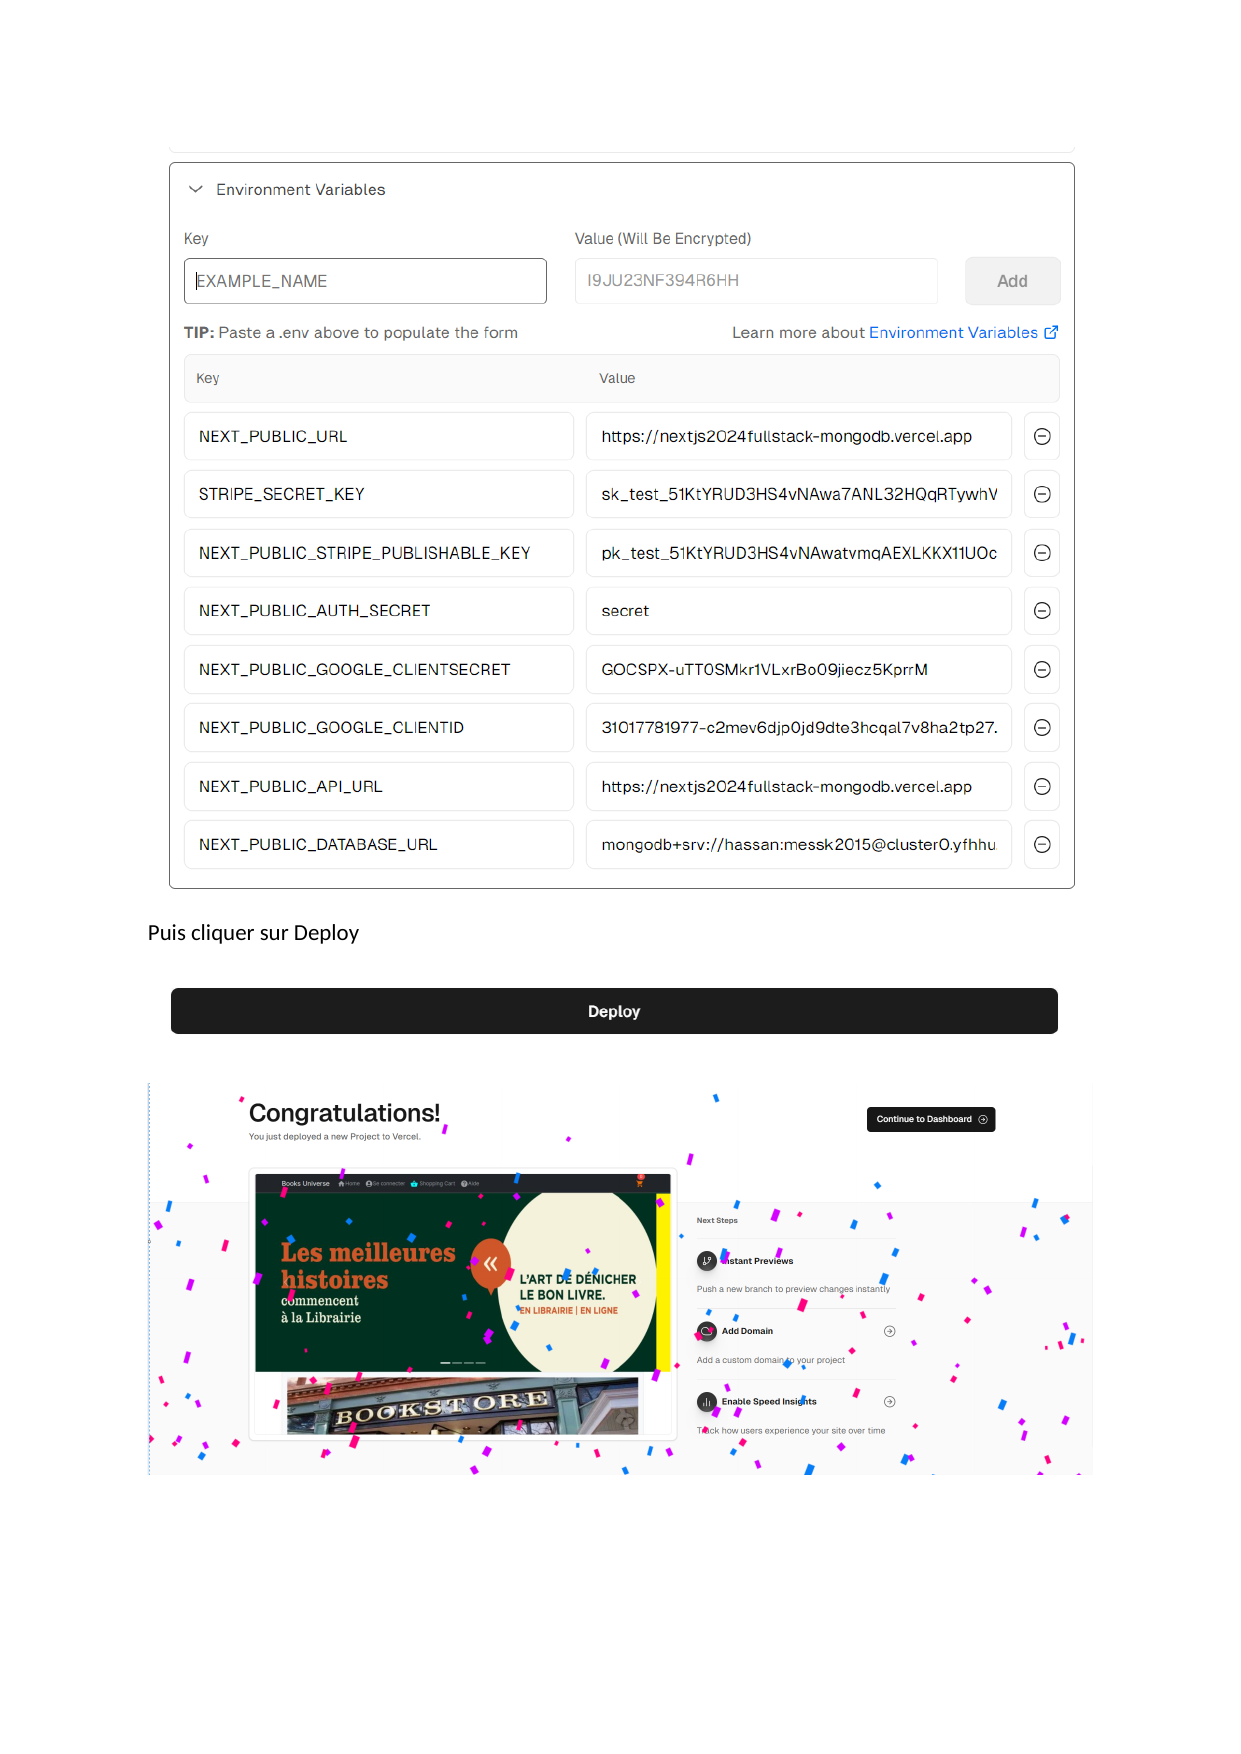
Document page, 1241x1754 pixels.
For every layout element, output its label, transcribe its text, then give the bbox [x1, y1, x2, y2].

picture [147, 147, 1093, 900]
picture [147, 1083, 1093, 1475]
picture [147, 965, 1093, 1065]
text Puis cliquer sur Deploy [148, 918, 1093, 946]
